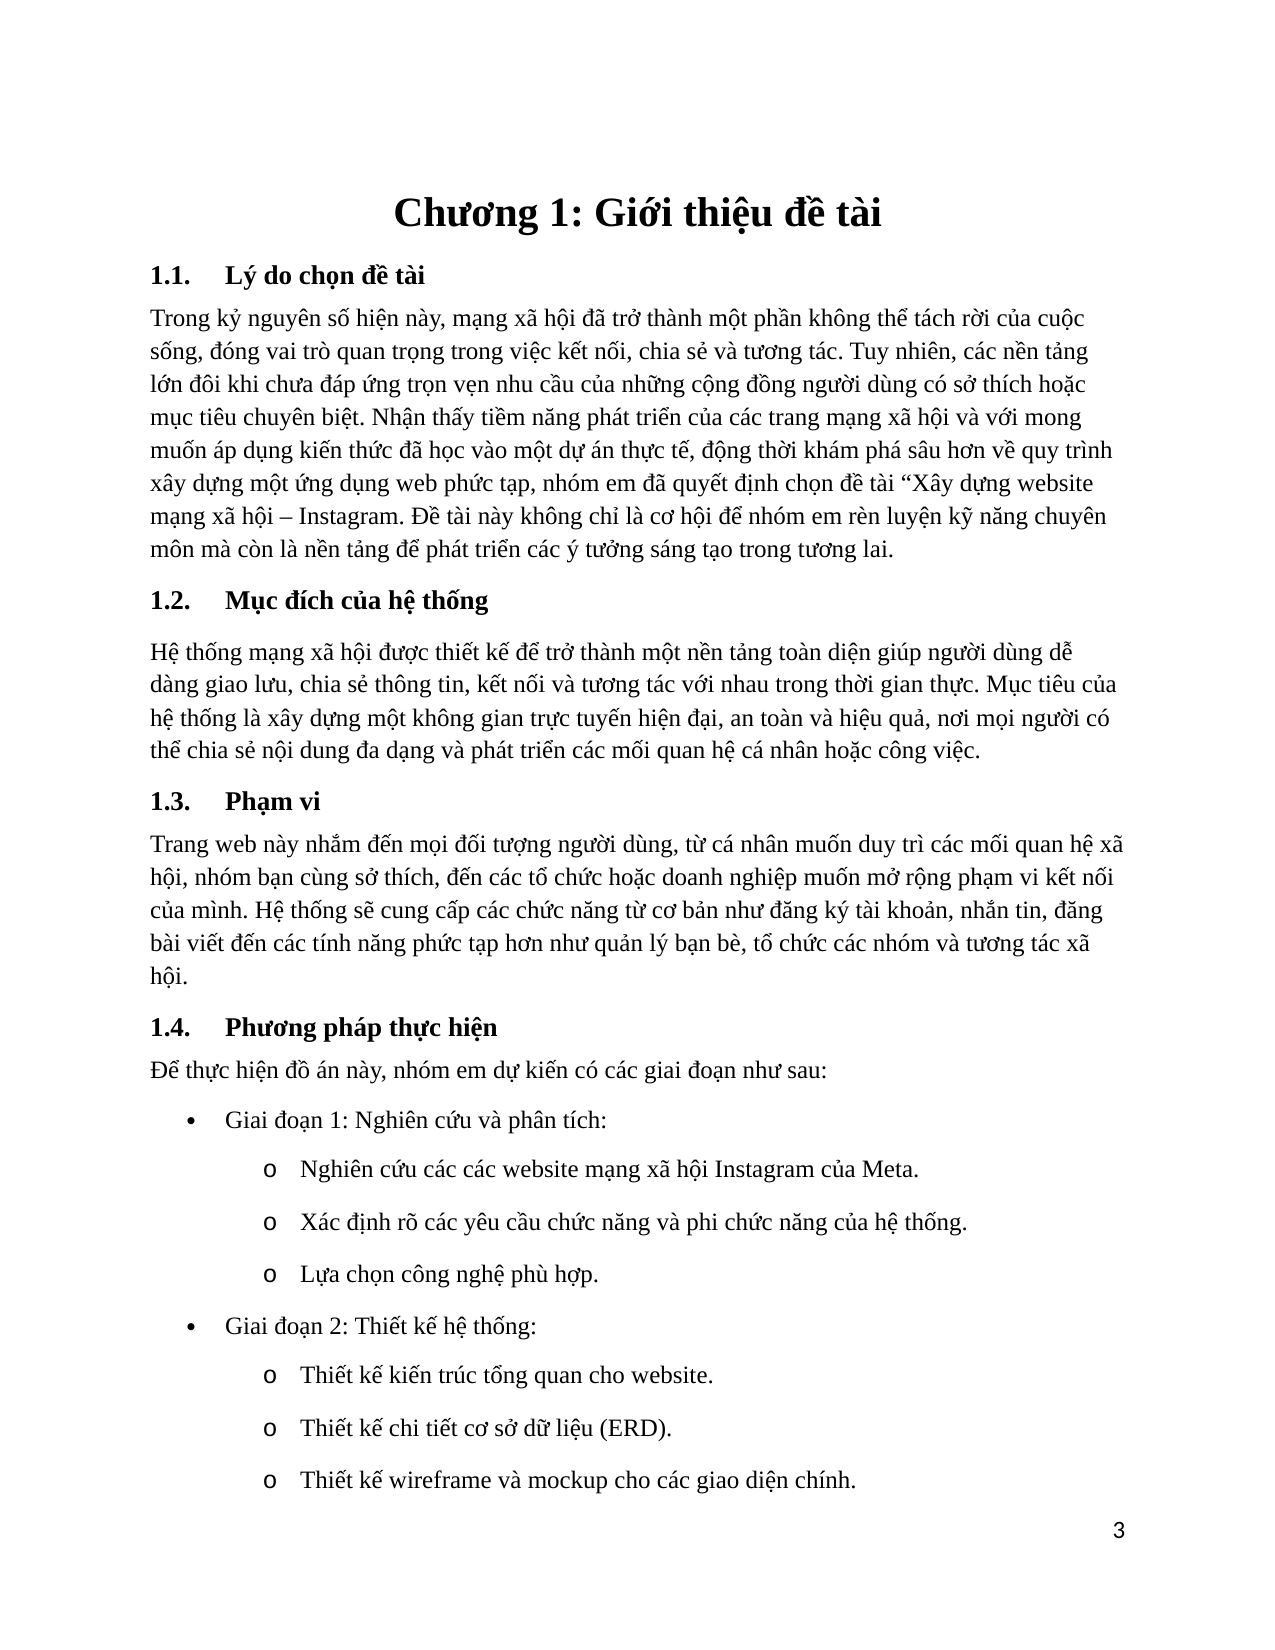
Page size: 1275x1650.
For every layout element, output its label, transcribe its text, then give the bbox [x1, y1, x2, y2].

list Thiết kế kiến trúc tổng quan cho website. [262, 1361, 1125, 1391]
list Thiết kế chi tiết cơ sở dữ liệu (ERD). [262, 1413, 1125, 1443]
subtitle Phương pháp thực hiện [150, 1011, 1125, 1042]
list Lựa chọn công nghệ phù hợp. [262, 1259, 1125, 1289]
list Mục đích của hệ thống [150, 584, 1125, 615]
list Giai đoạn 2: Thiết kế hệ thống: [187, 1311, 1125, 1339]
text Để thực hiện đồ án này, nhóm em dự kiến có các giai đoạn như sau: [150, 1055, 1125, 1084]
subtitle Chương 1: Giới thiệu đề tài [150, 187, 1125, 235]
list Giai đoạn 1: Nghiên cứu và phân tích: [187, 1105, 1125, 1134]
subtitle Phạm vi [150, 785, 1125, 816]
text Trang web này nhắm đến mọi đối tượng người dùng, từ cá nhân muốn duy trì các mối quan hệ xã hội, nhóm bạn cùng sở thích, đến các tổ chức hoặc doanh nghiệp muốn mở rộng phạm vi kết nối của mình. Hệ thống sẽ cung cấp các chức năng từ cơ bản như đăng ký tài khoản, nhắn tin, đăng bài viết đến các tính năng phức tạp hơn như quản lý bạn bè, tổ chức các nhóm và tương tác xã hội. [150, 829, 1125, 990]
list Xác định rõ các yêu cầu chức năng và phi chức năng của hệ thống. [262, 1207, 1125, 1237]
text Hệ thống mạng xã hội được thiết kế để trở thành một nền tảng toàn diện giúp người dùng dễ dàng giao lưu, chia sẻ thông tin, kết nối và tương tác với nhau trong thời gian thực. Mục tiêu của hệ thống là xây dựng một không gian trực tuyến hiện đại, an toàn và hiệu quả, nơi mọi người có thể chia sẻ nội dung đa dạng và phát triển các mối quan hệ cá nhân hoặc công việc. [150, 637, 1125, 764]
subtitle Lý do chọn đề tài [150, 259, 1125, 290]
text Trong kỷ nguyên số hiện này, mạng xã hội đã trở thành một phần không thể tách rời của cuộc sống, đóng vai trò quan trọng trong việc kết nối, chia sẻ và tương tác. Tuy nhiên, các nền tảng lớn đôi khi chưa đáp ứng trọn vẹn nhu cầu của những cộng đồng người dùng có sở thích hoặc mục tiêu chuyên biệt. Nhận thấy tiềm năng phát triển của các trang mạng xã hội và với mong muốn áp dụng kiến thức đã học vào một dự án thực tế, động thời khám phá sâu hơn về quy trình xây dựng một ứng dụng web phức tạp, nhóm em đã quyết định chọn đề tài “Xây dựng website mạng xã hội – Instagram. Đề tài này không chỉ là cơ hội để nhóm em rèn luyện kỹ năng chuyên môn mà còn là nền tảng để phát triển các ý tưởng sáng tạo trong tương lai. [150, 303, 1125, 563]
list Nghiên cứu các các website mạng xã hội Instagram của Meta. [262, 1154, 1125, 1185]
list Thiết kế wireframe và mockup cho các giao diện chính. [262, 1465, 1125, 1496]
